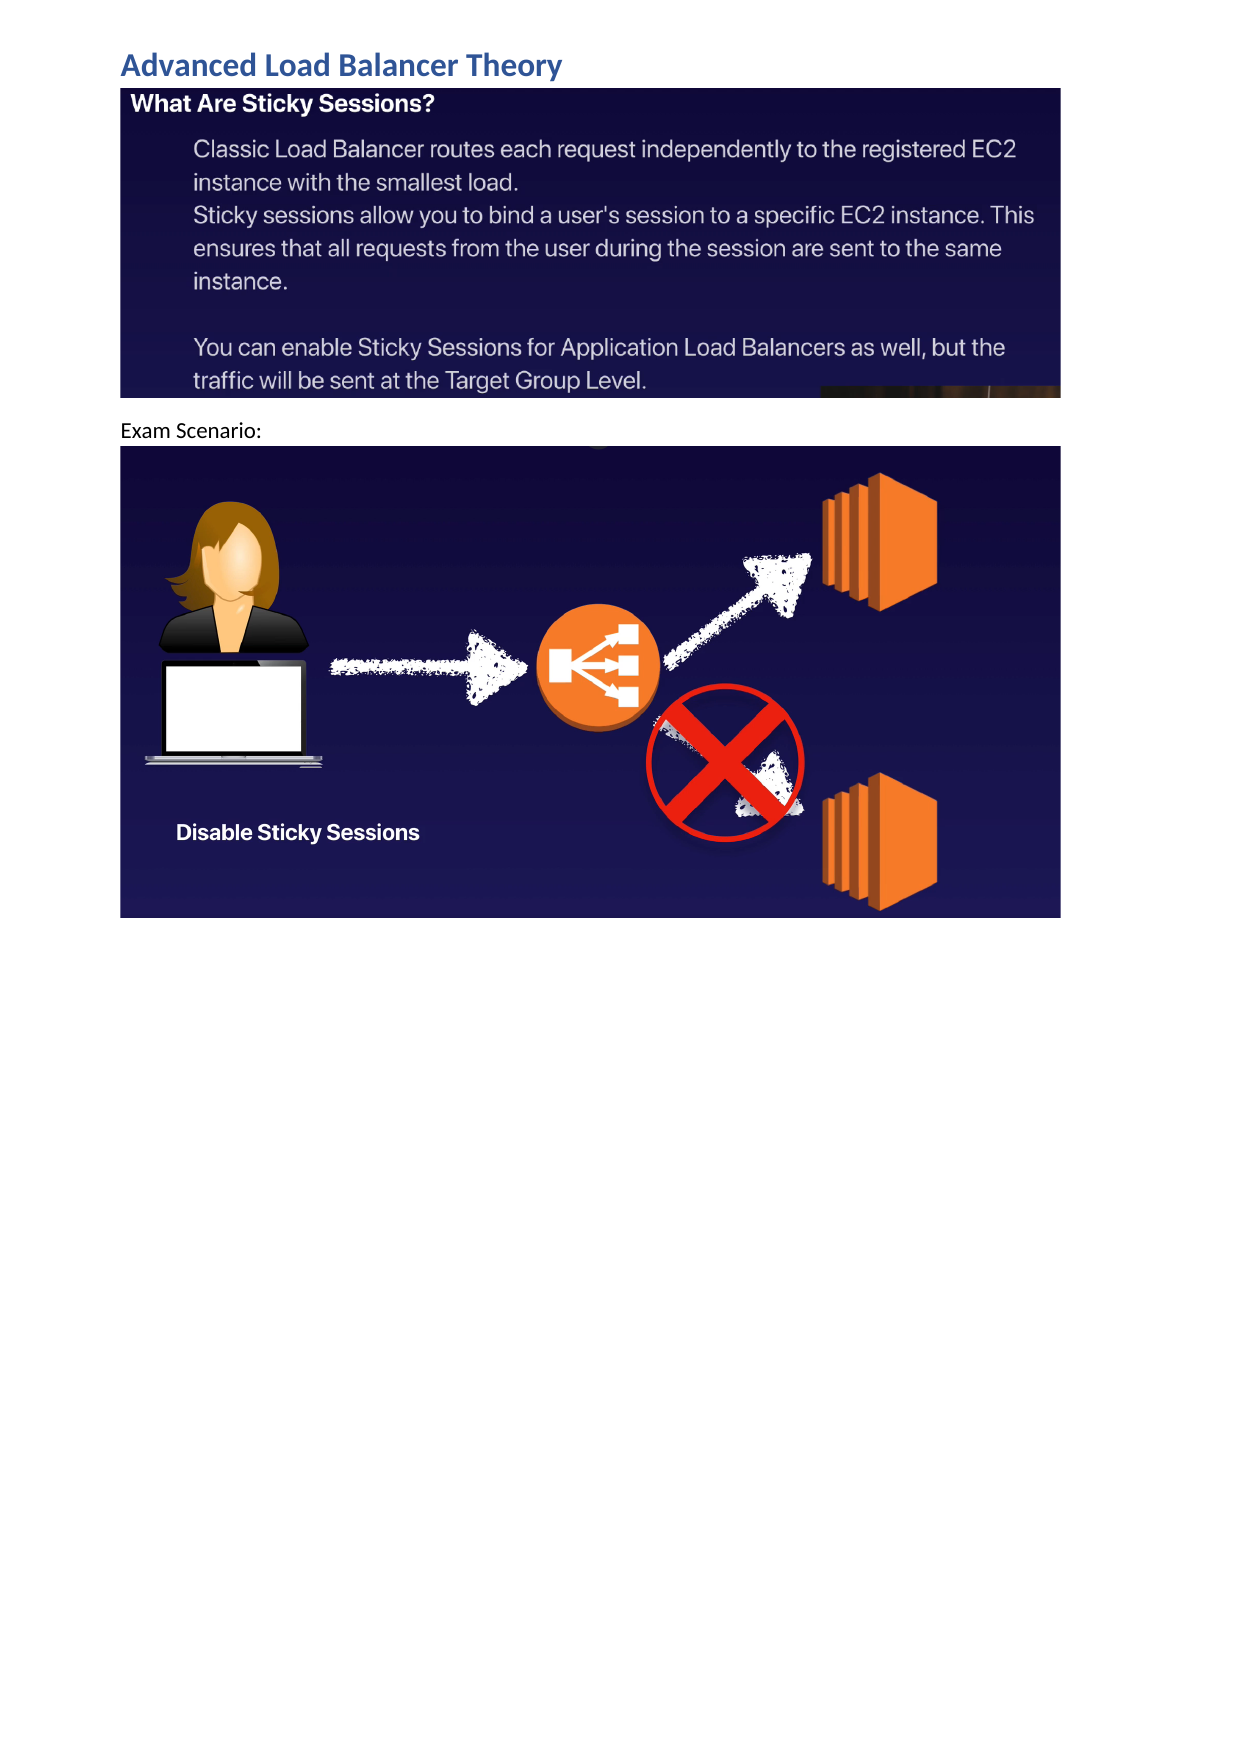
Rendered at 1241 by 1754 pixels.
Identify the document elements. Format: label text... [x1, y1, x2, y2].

picture [120, 446, 1061, 918]
picture [120, 88, 1061, 398]
subtitle Advanced Load Balancer Theory [120, 44, 1090, 85]
